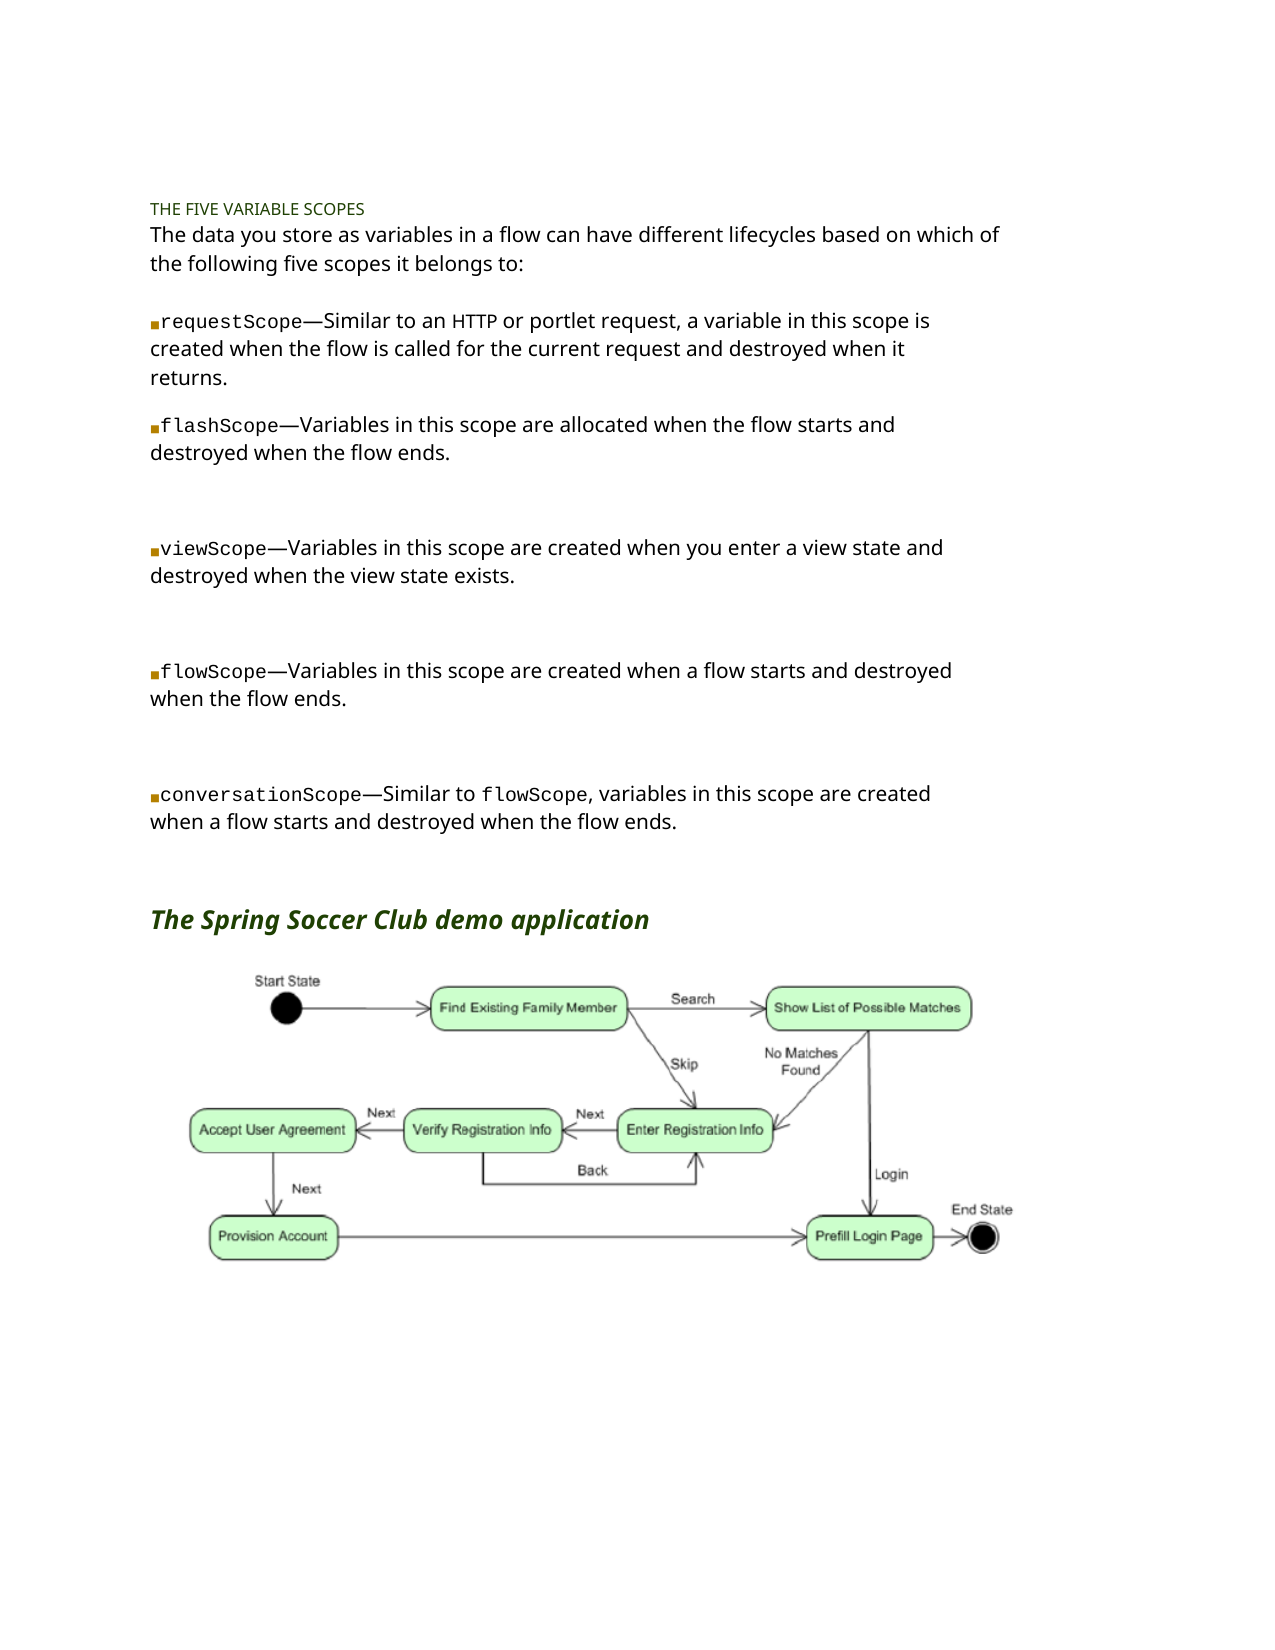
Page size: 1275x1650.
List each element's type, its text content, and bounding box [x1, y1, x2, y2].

text ■flashScope—Variables in this scope are allocated when the flow starts and [150, 410, 1125, 438]
text destroyed when the view state exists. [150, 561, 1125, 590]
text ■requestScope—Similar to an HTTP or portlet request, a variable in this scope is [150, 306, 1125, 334]
text returns. [150, 363, 1125, 391]
text ■viewScope—Variables in this scope are created when you enter a view state and [150, 533, 1125, 561]
text The data you store as variables in a flow can have different lifecycles based on which of [150, 220, 1125, 249]
text when a flow starts and destroyed when the flow ends. [150, 807, 1125, 836]
text the following five scopes it belongs to: [150, 249, 1125, 277]
text ■flowScope—Variables in this scope are created when a flow starts and destroyed [150, 656, 1125, 684]
text ■conversationScope—Similar to flowScope, variables in this scope are created [150, 779, 1125, 807]
text THE FIVE VARIABLE SCOPES [150, 198, 1125, 220]
text destroyed when the flow ends. [150, 438, 1125, 467]
text The Spring Soccer Club demo application [150, 902, 1125, 937]
text created when the flow is called for the current request and destroyed when it [150, 334, 1125, 363]
text when the flow ends. [150, 684, 1125, 713]
